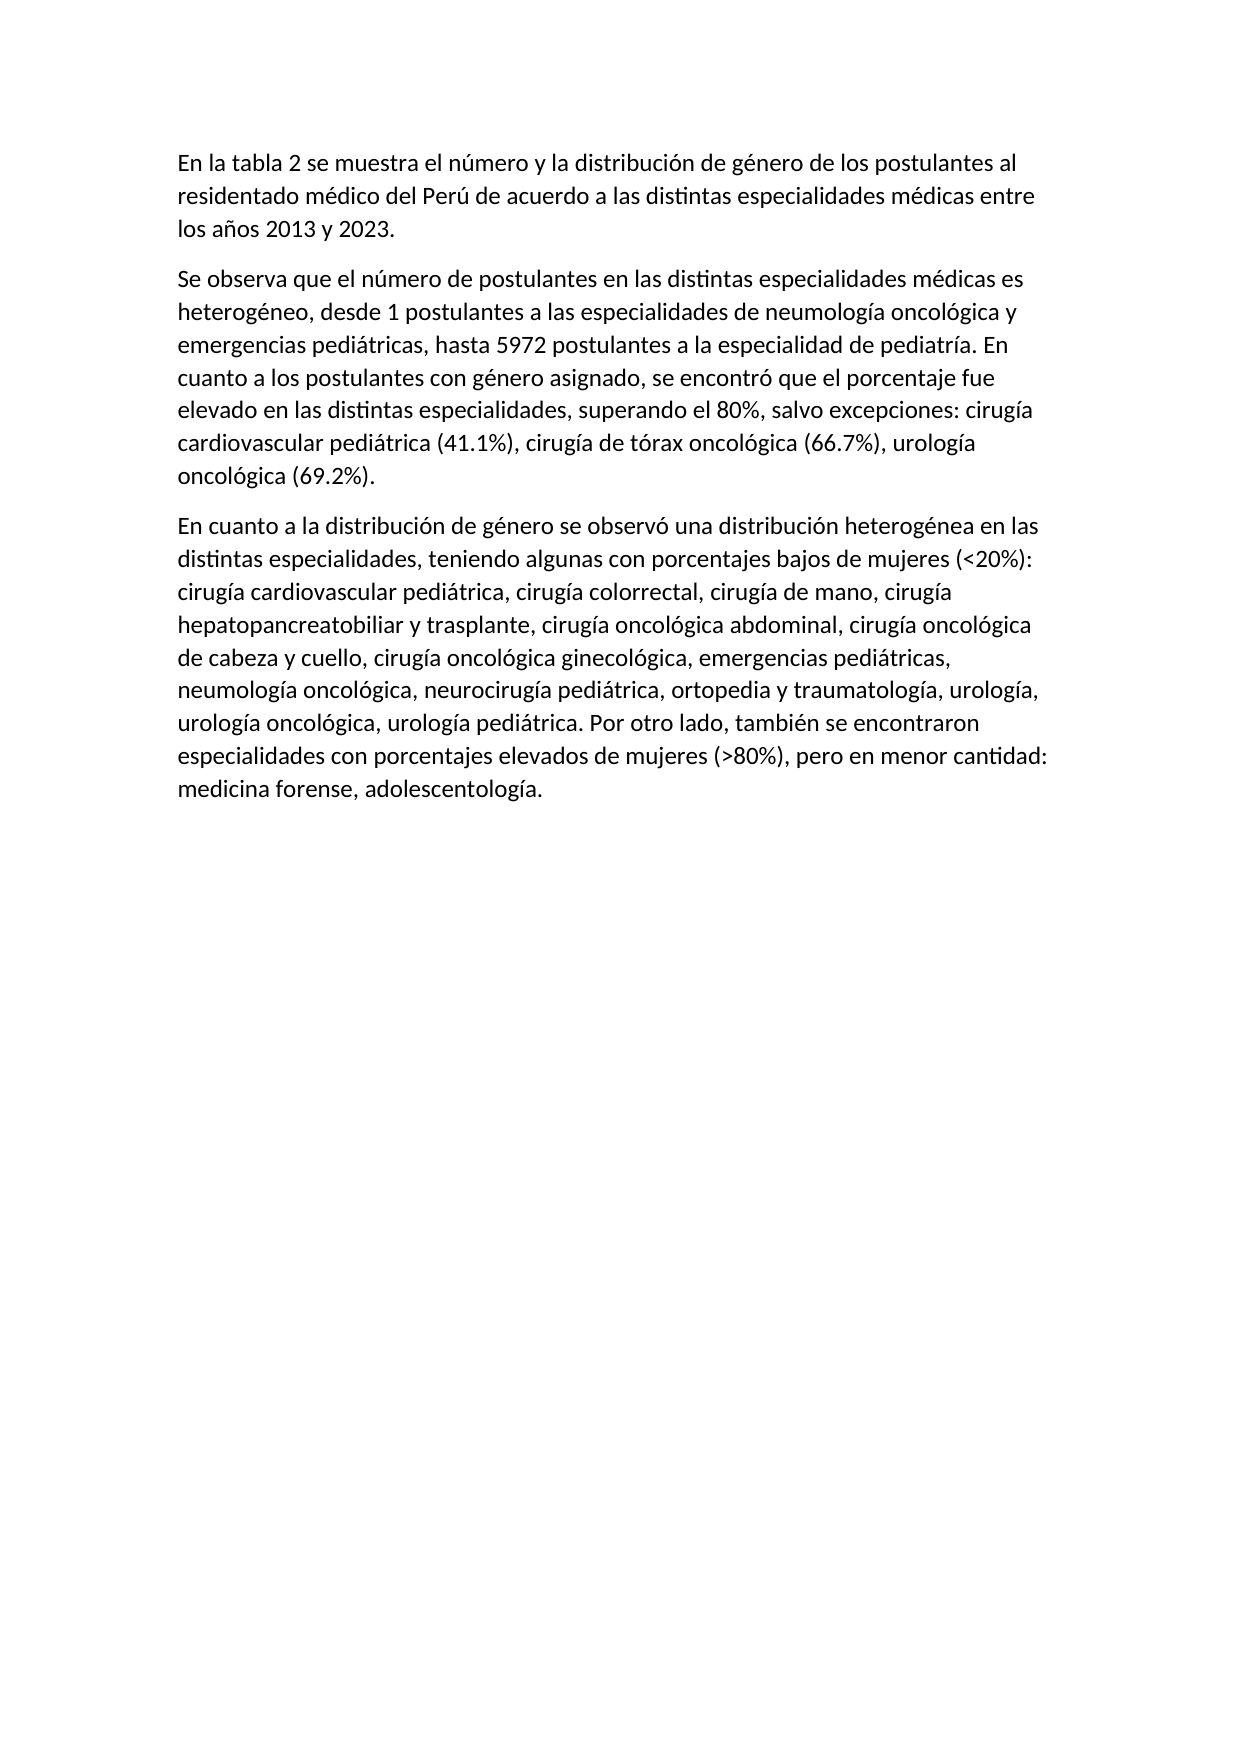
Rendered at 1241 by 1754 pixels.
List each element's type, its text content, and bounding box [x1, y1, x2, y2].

text En la tabla 2 se muestra el número y la distribución de género de los postulantes al residentado médico del Perú de acuerdo a las distintas especialidades médicas entre los años 2013 y 2023. [177, 148, 1063, 244]
text Se observa que el número de postulantes en las distintas especialidades médicas es heterogéneo, desde 1 postulantes a las especialidades de neumología oncológica y emergencias pediátricas, hasta 5972 postulantes a la especialidad de pediatría. En cuanto a los postulantes con género asignado, se encontró que el porcentaje fue elevado en las distintas especialidades, superando el 80%, salvo excepciones: cirugía cardiovascular pediátrica (41.1%), cirugía de tórax oncológica (66.7%), urología oncológica (69.2%). [177, 263, 1063, 491]
text En cuanto a la distribución de género se observó una distribución heterogénea en las distintas especialidades, teniendo algunas con porcentajes bajos de mujeres (<20%): cirugía cardiovascular pediátrica, cirugía colorrectal, cirugía de mano, cirugía hepatopancreatobiliar y trasplante, cirugía oncológica abdominal, cirugía oncológica de cabeza y cuello, cirugía oncológica ginecológica, emergencias pediátricas, neumología oncológica, neurocirugía pediátrica, ortopedia y traumatología, urología, urología oncológica, urología pediátrica. Por otro lado, también se encontraron especialidades con porcentajes elevados de mujeres (>80%), pero en menor cantidad: medicina forense, adolescentología. [177, 510, 1063, 804]
